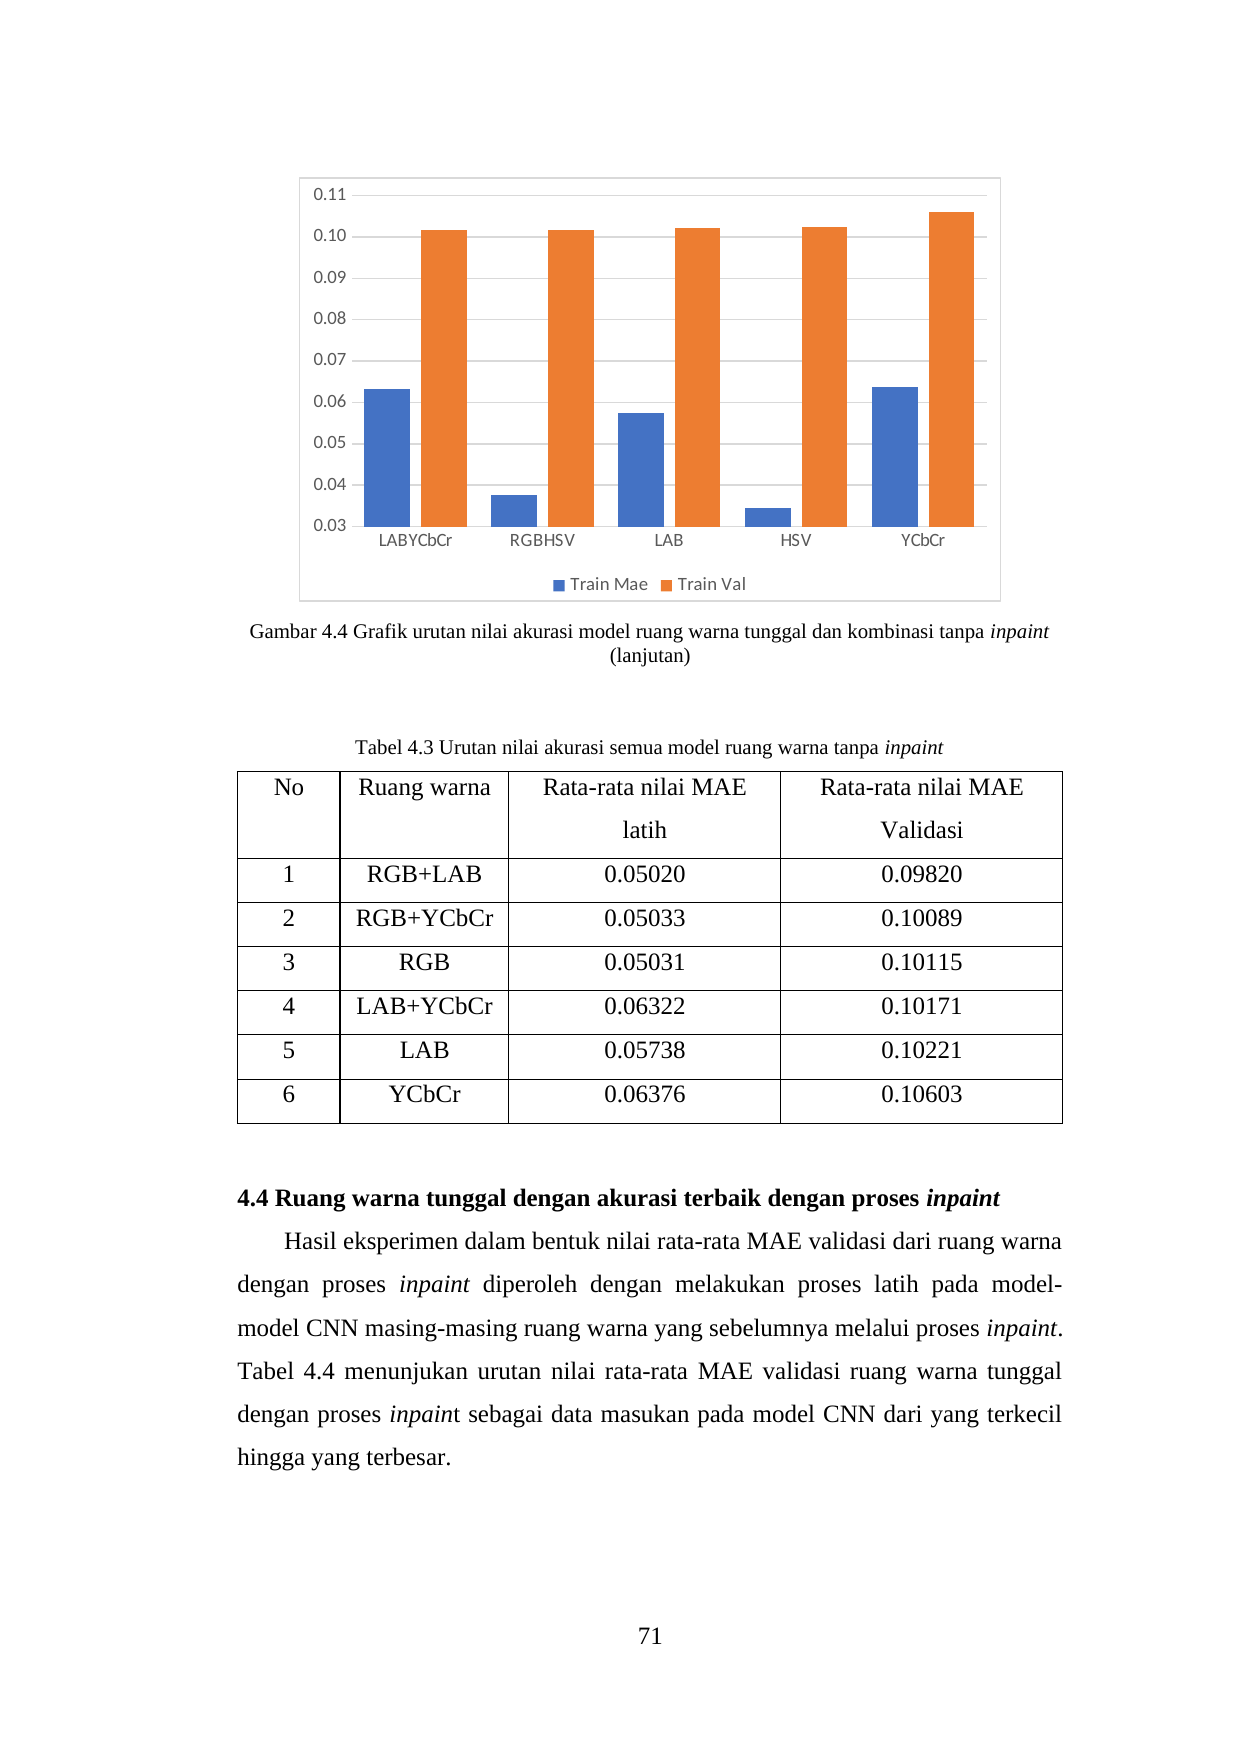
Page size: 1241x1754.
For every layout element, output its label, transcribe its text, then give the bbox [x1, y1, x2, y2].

table_cell 3 [238, 947, 339, 990]
text Tabel 4.3 Urutan nilai akurasi semua model ruang warna tanpa inpaint [237, 735, 1063, 759]
table_cell LAB+YCbCr [341, 991, 508, 1034]
table_cell RGB+YCbCr [341, 903, 508, 946]
table_cell 0.05738 [509, 1035, 780, 1078]
table_cell YCbCr [341, 1080, 508, 1122]
table_cell 0.10221 [781, 1035, 1062, 1078]
table_cell RGB+LAB [341, 859, 508, 902]
table_cell 0.10115 [781, 947, 1062, 990]
table_cell 6 [238, 1080, 339, 1122]
table_cell RGB [341, 947, 508, 990]
table_cell 0.05020 [509, 859, 780, 902]
table_header No [238, 772, 339, 858]
text Gambar 4.4 Grafik urutan nilai akurasi model ruang warna tunggal dan kombinasi tanpa inpaint (lanjutan) [237, 619, 1063, 667]
table_header Rata-rata nilai MAE Validasi [781, 772, 1062, 858]
table_cell 0.10603 [781, 1080, 1062, 1122]
subtitle 4.4 Ruang warna tunggal dengan akurasi terbaik dengan proses inpaint [237, 1183, 1063, 1212]
table_cell 4 [238, 991, 339, 1034]
table_cell LAB [341, 1035, 508, 1078]
table_cell 1 [238, 859, 339, 902]
table_cell 5 [238, 1035, 339, 1078]
table_cell 0.05031 [509, 947, 780, 990]
text Hasil eksperimen dalam bentuk nilai rata-rata MAE validasi dari ruang warna dengan proses inpaint diperoleh dengan melakukan proses latih pada model-model CNN masing-masing ruang warna yang sebelumnya melalui proses inpaint. Tabel 4.4 menunjukan urutan nilai rata-rata MAE validasi ruang warna tunggal dengan proses inpaint sebagai data masukan pada model CNN dari yang terkecil hingga yang terbesar. [237, 1226, 1063, 1471]
table_cell 0.05033 [509, 903, 780, 946]
table_header Rata-rata nilai MAE latih [509, 772, 780, 858]
table_cell 0.10171 [781, 991, 1062, 1034]
table_cell 0.09820 [781, 859, 1062, 902]
table_cell 0.06376 [509, 1080, 780, 1122]
table_cell 2 [238, 903, 339, 946]
table_header Ruang warna [341, 772, 508, 858]
table_cell 0.06322 [509, 991, 780, 1034]
table_cell 0.10089 [781, 903, 1062, 946]
